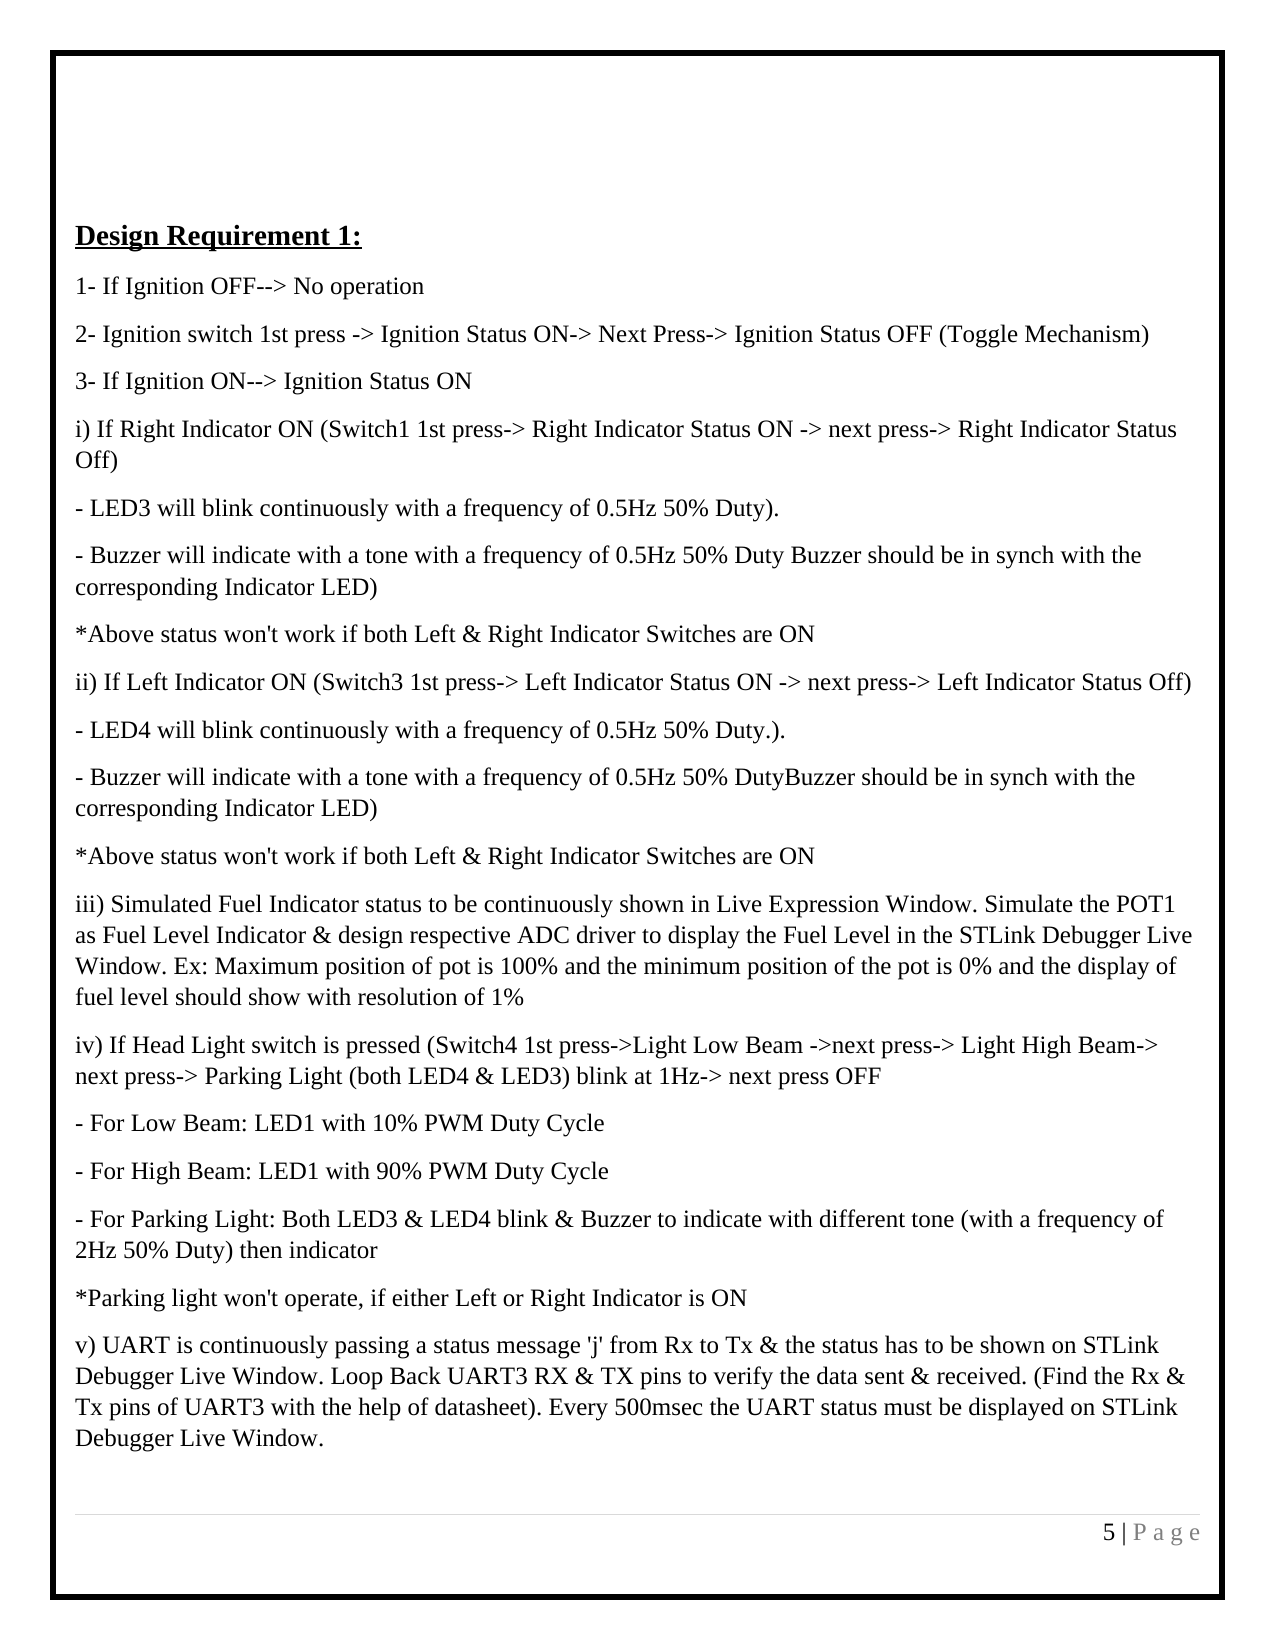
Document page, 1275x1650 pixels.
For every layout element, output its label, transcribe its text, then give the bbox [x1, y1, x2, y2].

text iv) If Head Light switch is pressed (Switch4 1st press->Light Low Beam ->next press-> Light High Beam-> next press-> Parking Light (both LED4 & LED3) blink at 1Hz-> next press OFF [75, 1030, 1200, 1089]
text - LED4 will blink continuously with a frequency of 0.5Hz 50% Duty.). [75, 715, 1200, 743]
text Design Requirement 1: [75, 218, 1200, 252]
text *Above status won't work if both Left & Right Indicator Switches are ON [75, 619, 1200, 648]
text - Buzzer will indicate with a tone with a frequency of 0.5Hz 50% Duty Buzzer should be in synch with the corresponding Indicator LED) [75, 541, 1200, 600]
text i) If Right Indicator ON (Switch1 1st press-> Right Indicator Status ON -> next press-> Right Indicator Status Off) [75, 414, 1200, 474]
text - Buzzer will indicate with a tone with a frequency of 0.5Hz 50% DutyBuzzer should be in synch with the corresponding Indicator LED) [75, 762, 1200, 822]
text *Parking light won't operate, if either Left or Right Indicator is ON [75, 1283, 1200, 1311]
text 1- If Ignition OFF--> No operation [75, 271, 1200, 300]
text 3- If Ignition ON--> Ignition Status ON [75, 366, 1200, 395]
text ii) If Left Indicator ON (Switch3 1st press-> Left Indicator Status ON -> next press-> Left Indicator Status Off) [75, 667, 1200, 696]
text - For Parking Light: Both LED3 & LED4 blink & Buzzer to indicate with different tone (with a frequency of 2Hz 50% Duty) then indicator [75, 1204, 1200, 1264]
text iii) Simulated Fuel Indicator status to be continuously shown in Live Expression Window. Simulate the POT1 as Fuel Level Indicator & design respective ADC driver to display the Fuel Level in the STLink Debugger Live Window. Ex: Maximum position of pot is 100% and the minimum position of the pot is 0% and the display of fuel level should show with resolution of 1% [75, 889, 1200, 1011]
text *Above status won't work if both Left & Right Indicator Switches are ON [75, 841, 1200, 870]
text 2- Ignition switch 1st press -> Ignition Status ON-> Next Press-> Ignition Status OFF (Toggle Mechanism) [75, 319, 1200, 347]
text - LED3 will blink continuously with a frequency of 0.5Hz 50% Duty). [75, 493, 1200, 522]
text - For Low Beam: LED1 with 10% PWM Duty Cycle [75, 1108, 1200, 1137]
text - For High Beam: LED1 with 90% PWM Duty Cycle [75, 1156, 1200, 1185]
text v) UART is continuously passing a status message 'j' from Rx to Tx & the status has to be shown on STLink Debugger Live Window. Loop Back UART3 RX & TX pins to verify the data sent & received. (Find the Rx & Tx pins of UART3 with the help of datasheet). Every 500msec the UART status must be displayed on STLink Debugger Live Window. [75, 1330, 1200, 1452]
